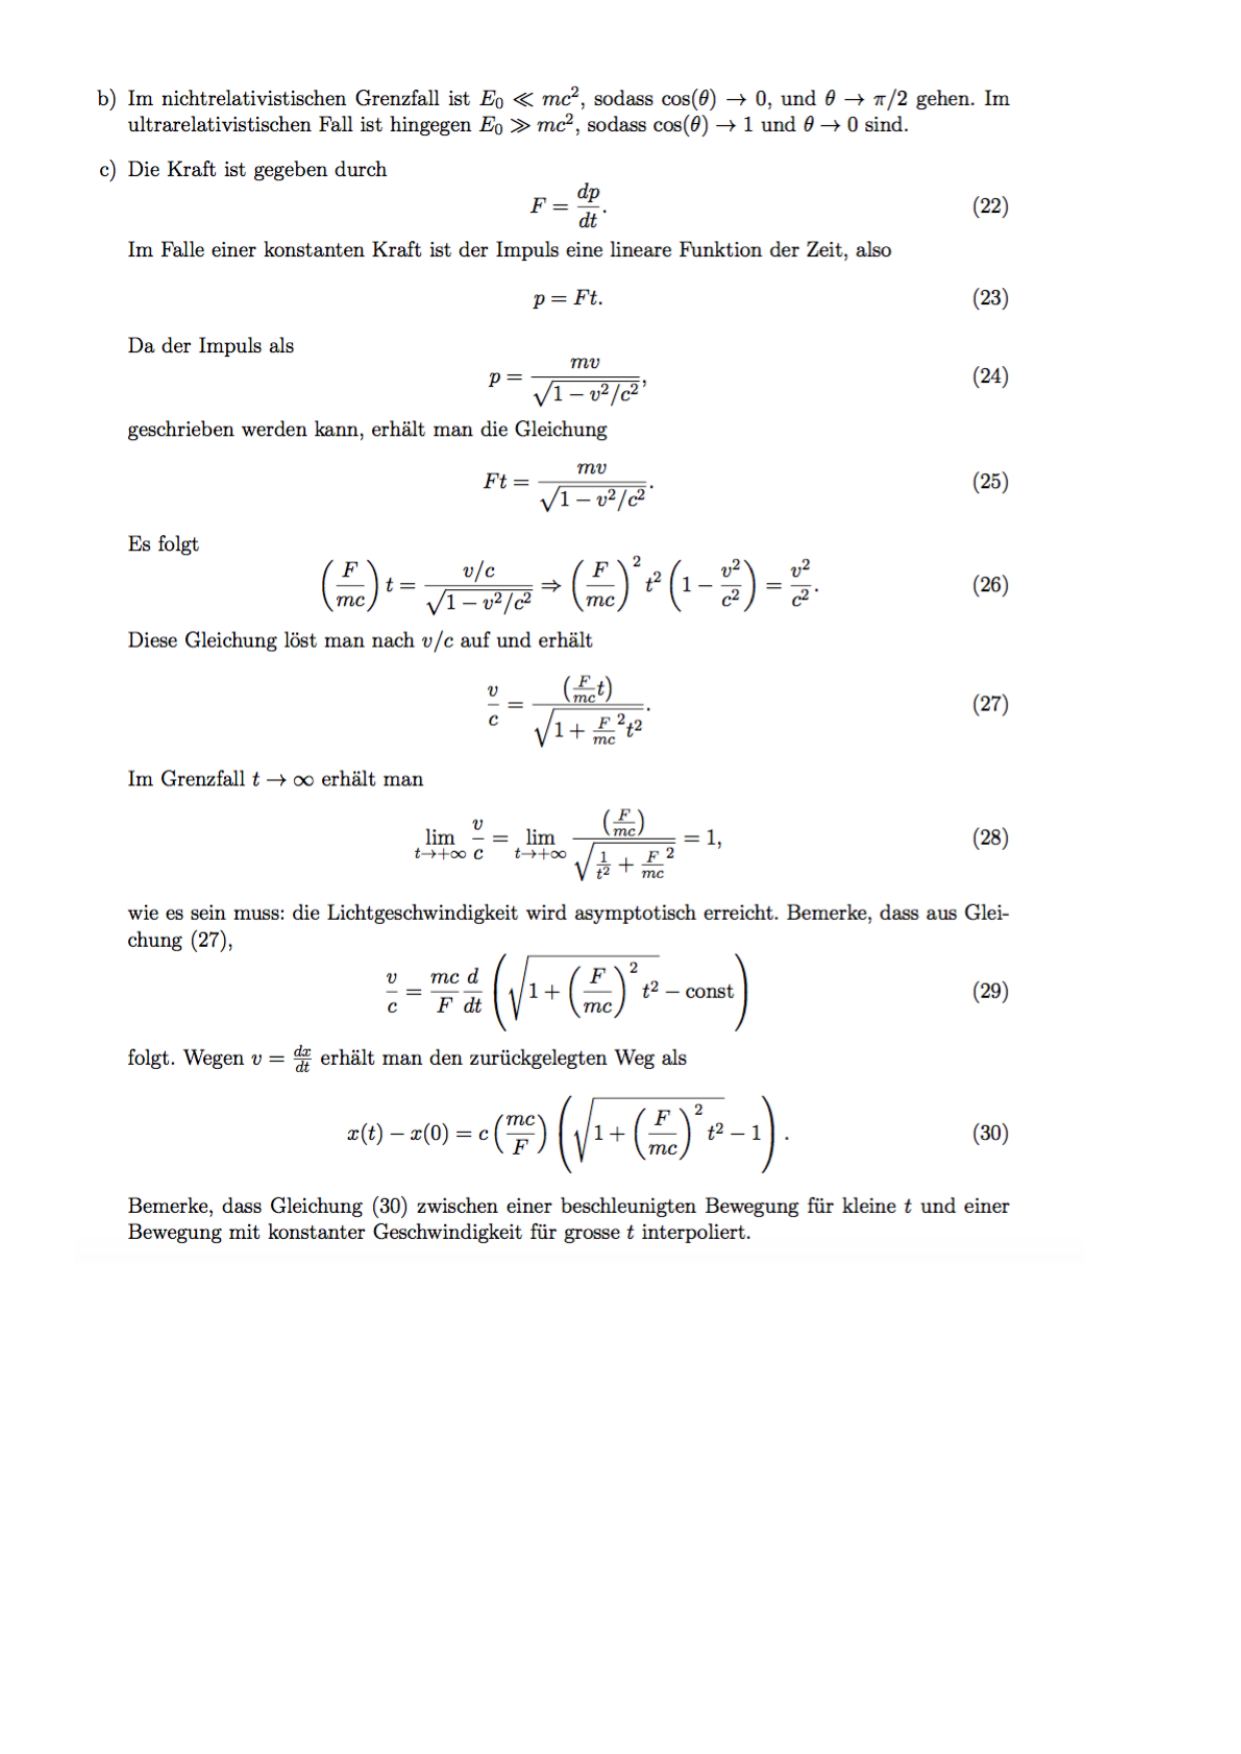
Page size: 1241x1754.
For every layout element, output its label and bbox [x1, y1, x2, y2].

picture [75, 75, 1084, 1263]
